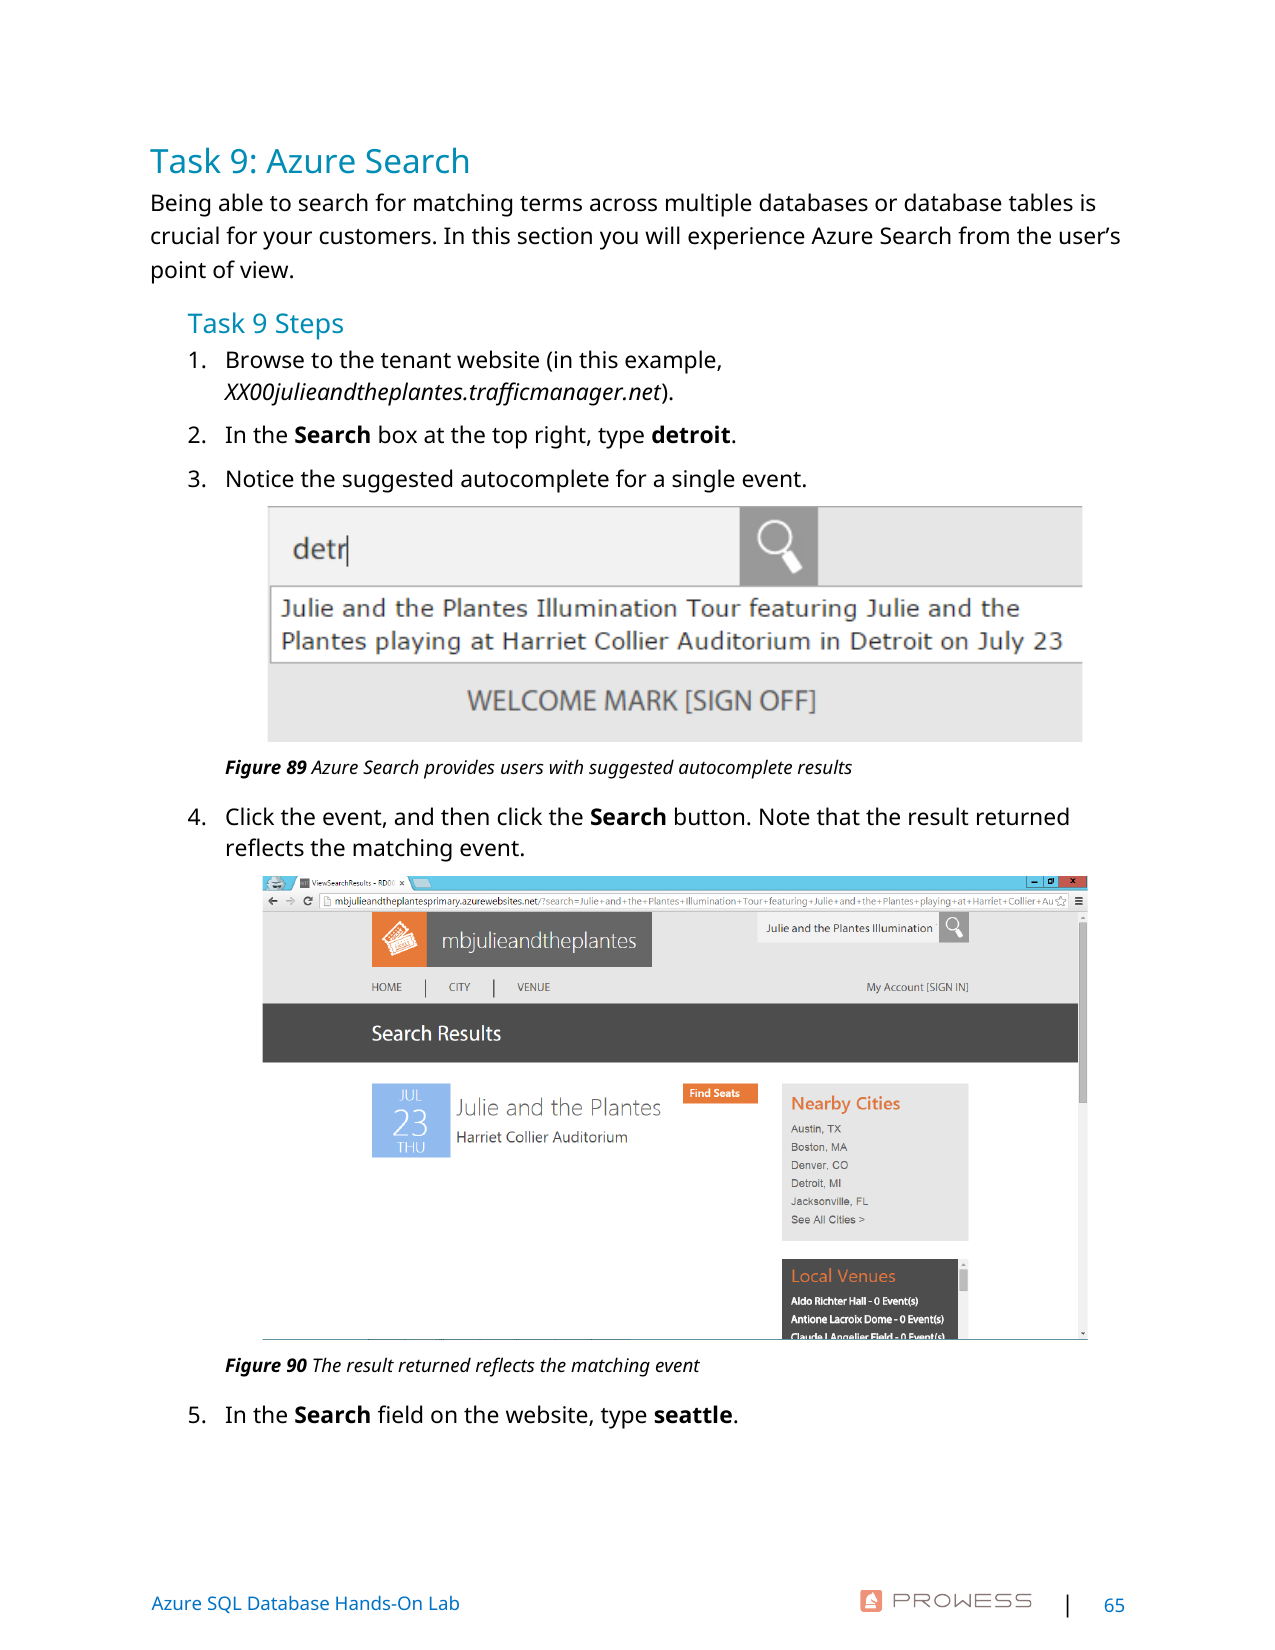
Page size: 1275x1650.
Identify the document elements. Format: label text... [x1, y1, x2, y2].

text Notice the suggested autocomplete for a single event. [187, 463, 1125, 494]
text Being able to search for matching terms across multiple databases or database tables is crucial for your customers. In this section you will experience Azure Search from the user’s point of view. [150, 186, 1125, 285]
list Browse to the tenant website (in this example, XX00julieandtheplantes.trafficmanager.net). [187, 344, 1125, 407]
picture [267, 506, 1083, 742]
text In the Search field on the website, type seattle. [187, 1399, 1125, 1430]
list In the Search box at the top right, type detroit. [187, 419, 1125, 450]
picture [860, 1590, 1032, 1612]
subtitle Task 9 Steps [187, 304, 1125, 341]
picture [262, 876, 1088, 1340]
subtitle Task 9: Azure Search [150, 137, 1125, 183]
text Click the event, and then click the Search button. Note that the result returned reflects the matching event. [187, 801, 1125, 863]
